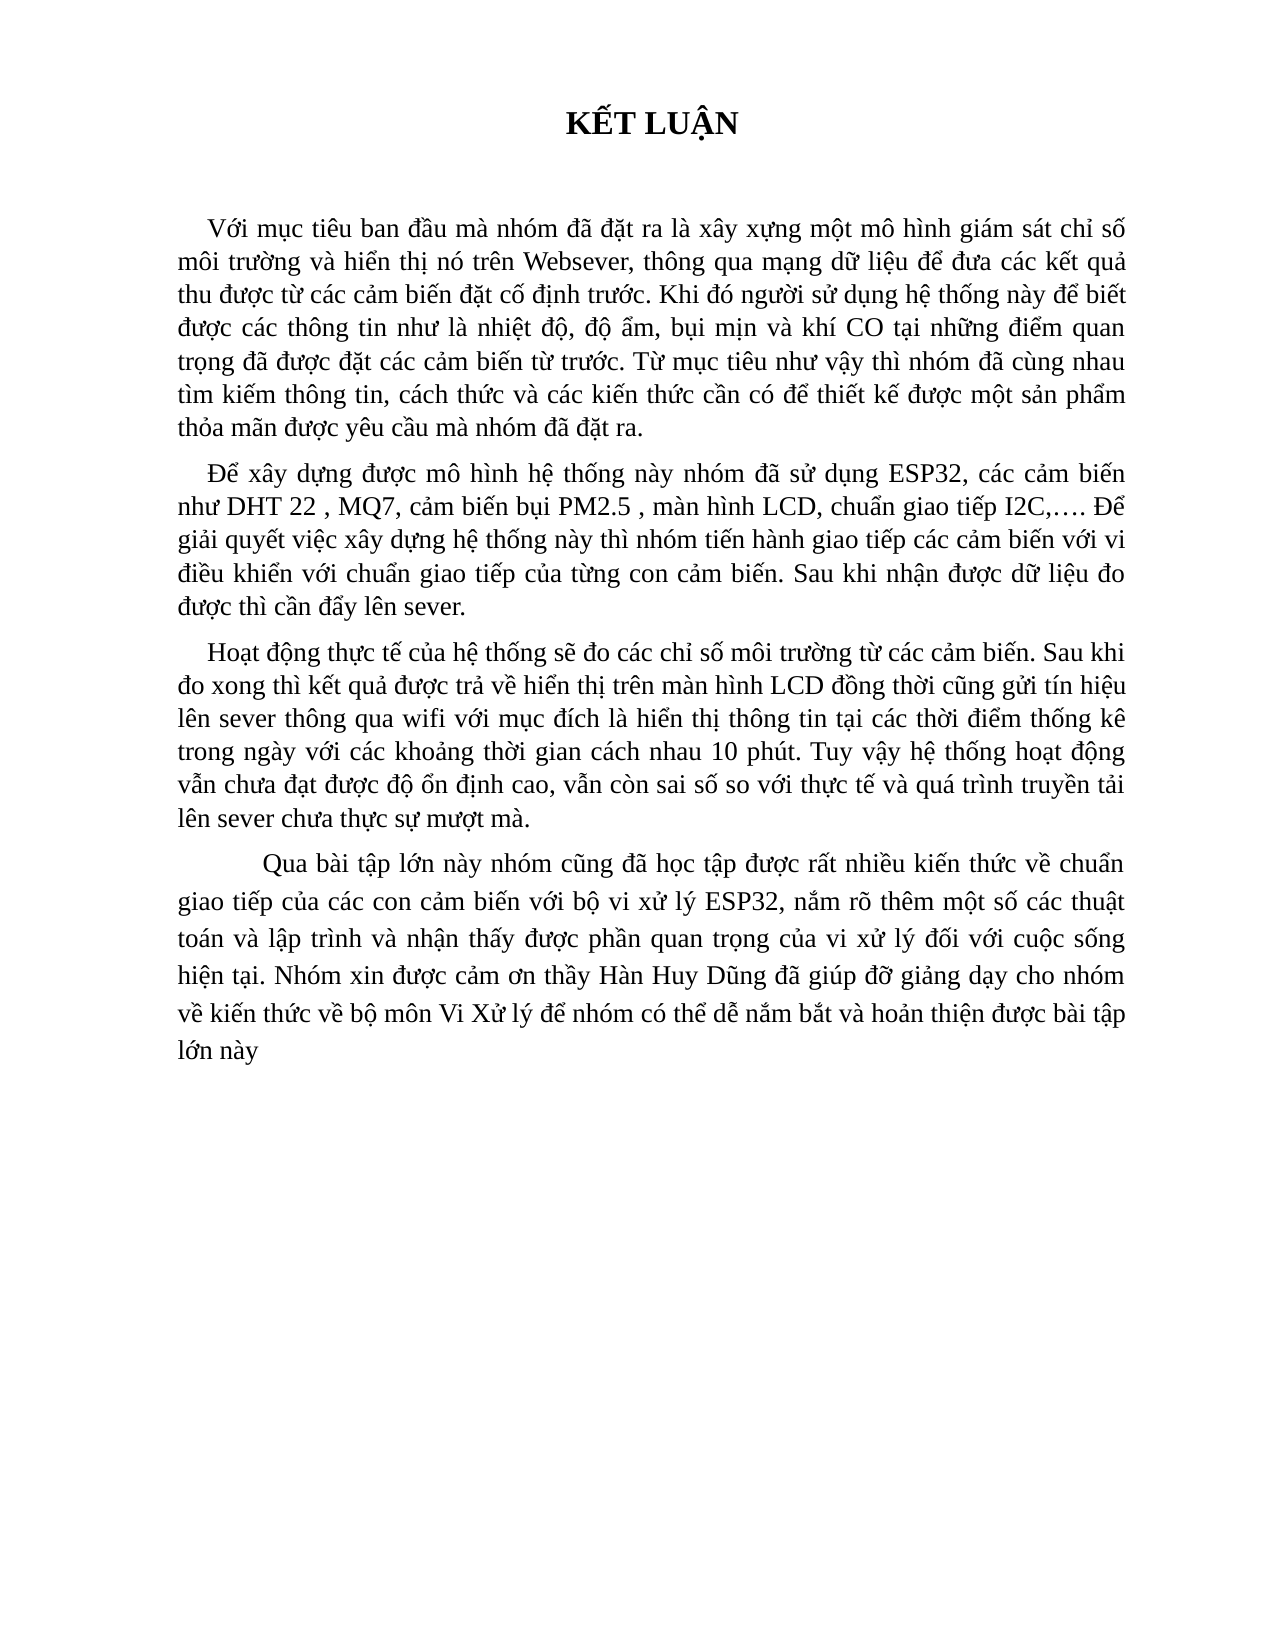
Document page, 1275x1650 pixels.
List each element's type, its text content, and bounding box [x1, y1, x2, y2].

subtitle KẾT LUẬN [177, 103, 1127, 142]
text Với mục tiêu ban đầu mà nhóm đã đặt ra là xây xựng một mô hình giám sát chỉ số môi trường và hiển thị nó trên Websever, thông qua mạng dữ liệu để đưa các kết quả thu được từ các cảm biến đặt cố định trước. Khi đó người sử dụng hệ thống này để biết được các thông tin như là nhiệt độ, độ ẩm, bụi mịn và khí CO tại những điểm quan trọng đã được đặt các cảm biến từ trước. Từ mục tiêu như vậy thì nhóm đã cùng nhau tìm kiếm thông tin, cách thức và các kiến thức cần có để thiết kế được một sản phẩm thỏa mãn được yêu cầu mà nhóm đã đặt ra. [177, 212, 1127, 442]
text Hoạt động thực tế của hệ thống sẽ đo các chỉ số môi trường từ các cảm biến. Sau khi đo xong thì kết quả được trả về hiển thị trên màn hình LCD đồng thời cũng gửi tín hiệu lên sever thông qua wifi với mục đích là hiển thị thông tin tại các thời điểm thống kê trong ngày với các khoảng thời gian cách nhau 10 phút. Tuy vậy hệ thống hoạt động vẫn chưa đạt được độ ổn định cao, vẫn còn sai số so với thực tế và quá trình truyền tải lên sever chưa thực sự mượt mà. [177, 636, 1127, 833]
text Để xây dựng được mô hình hệ thống này nhóm đã sử dụng ESP32, các cảm biến như DHT 22 , MQ7, cảm biến bụi PM2.5 , màn hình LCD, chuẩn giao tiếp I2C,…. Để giải quyết việc xây dựng hệ thống này thì nhóm tiến hành giao tiếp các cảm biến với vi điều khiển với chuẩn giao tiếp của từng con cảm biến. Sau khi nhận được dữ liệu đo được thì cần đẩy lên sever. [177, 457, 1127, 621]
text Qua bài tập lớn này nhóm cũng đã học tập được rất nhiều kiến thức về chuẩn giao tiếp của các con cảm biến với bộ vi xử lý ESP32, nắm rõ thêm một số các thuật toán và lập trình và nhận thấy được phần quan trọng của vi xử lý đối với cuộc sống hiện tại. Nhóm xin được cảm ơn thầy Hàn Huy Dũng đã giúp đỡ giảng dạy cho nhóm về kiến thức về bộ môn Vi Xử lý để nhóm có thể dễ nắm bắt và hoản thiện được bài tập lớn này [177, 847, 1127, 1065]
